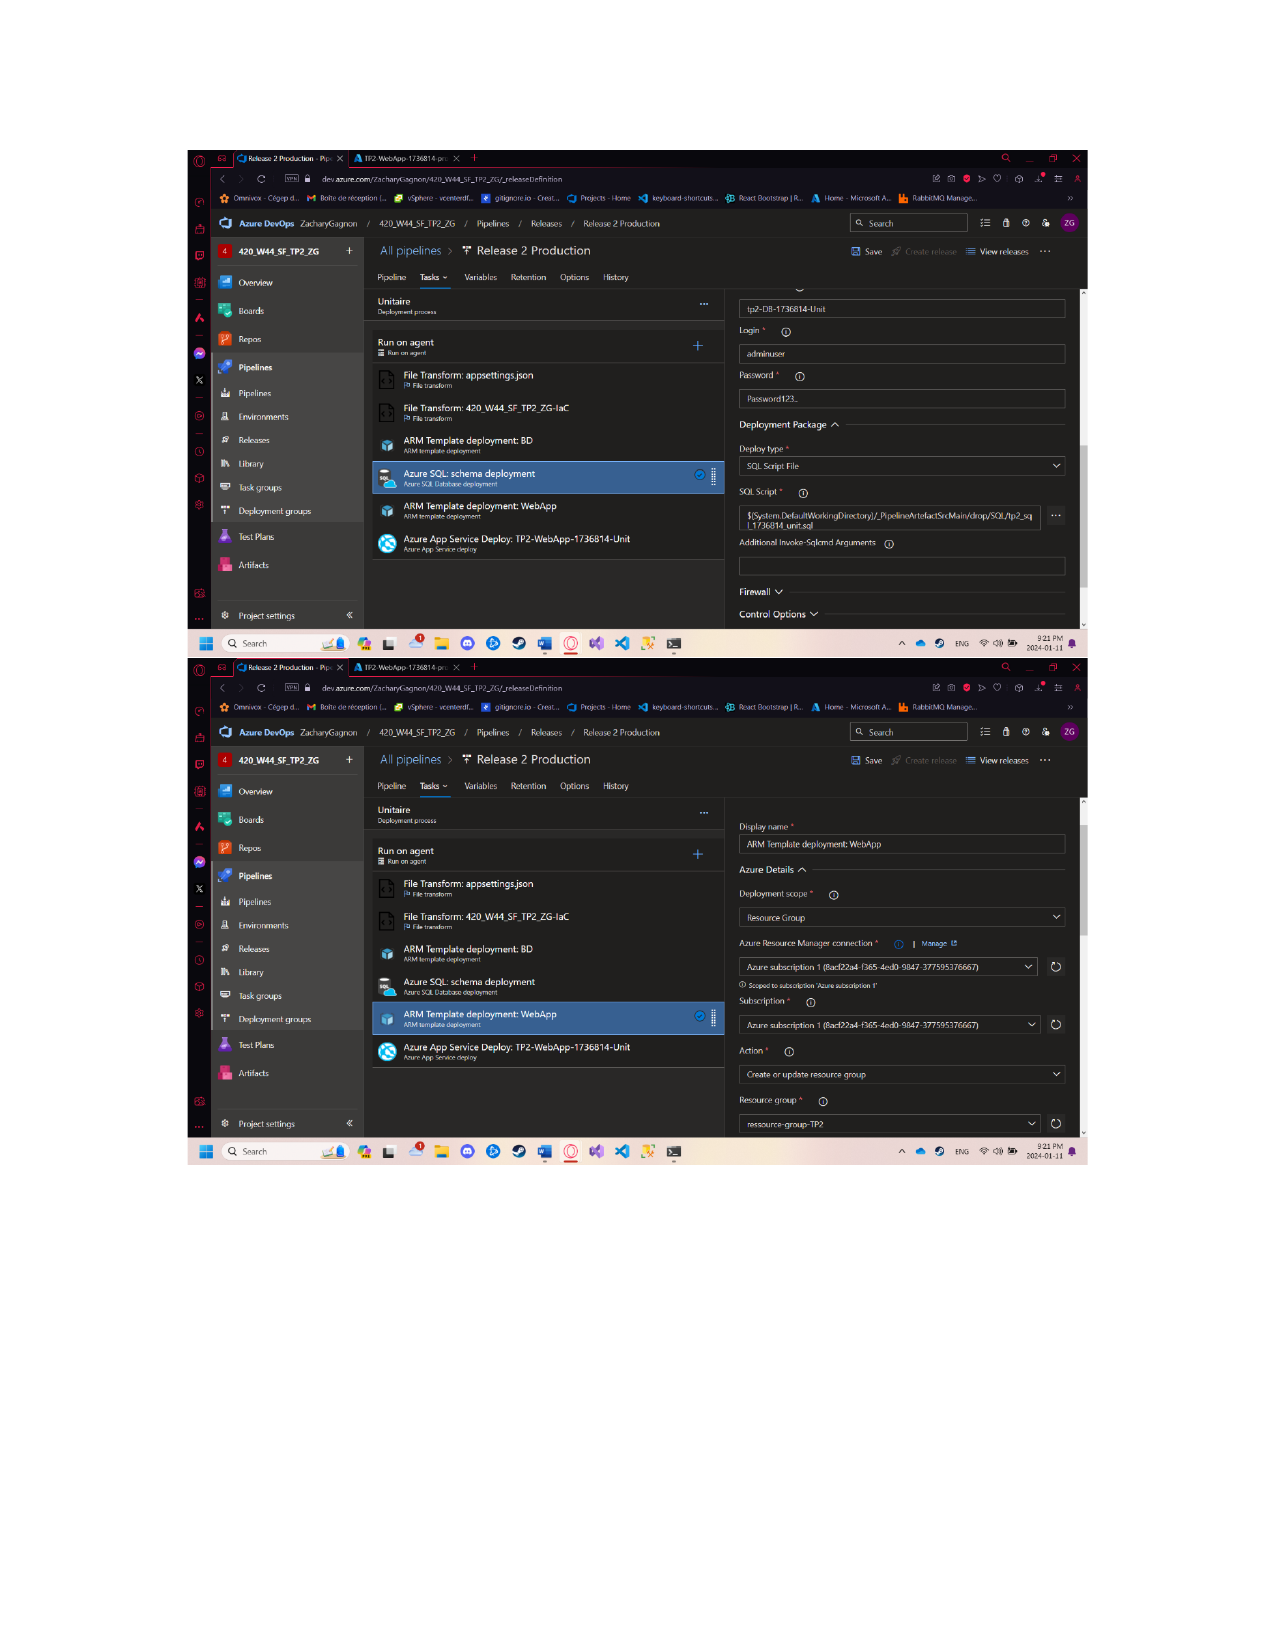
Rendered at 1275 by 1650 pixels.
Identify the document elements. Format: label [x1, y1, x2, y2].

picture [187, 658, 1088, 1165]
picture [187, 150, 1088, 657]
